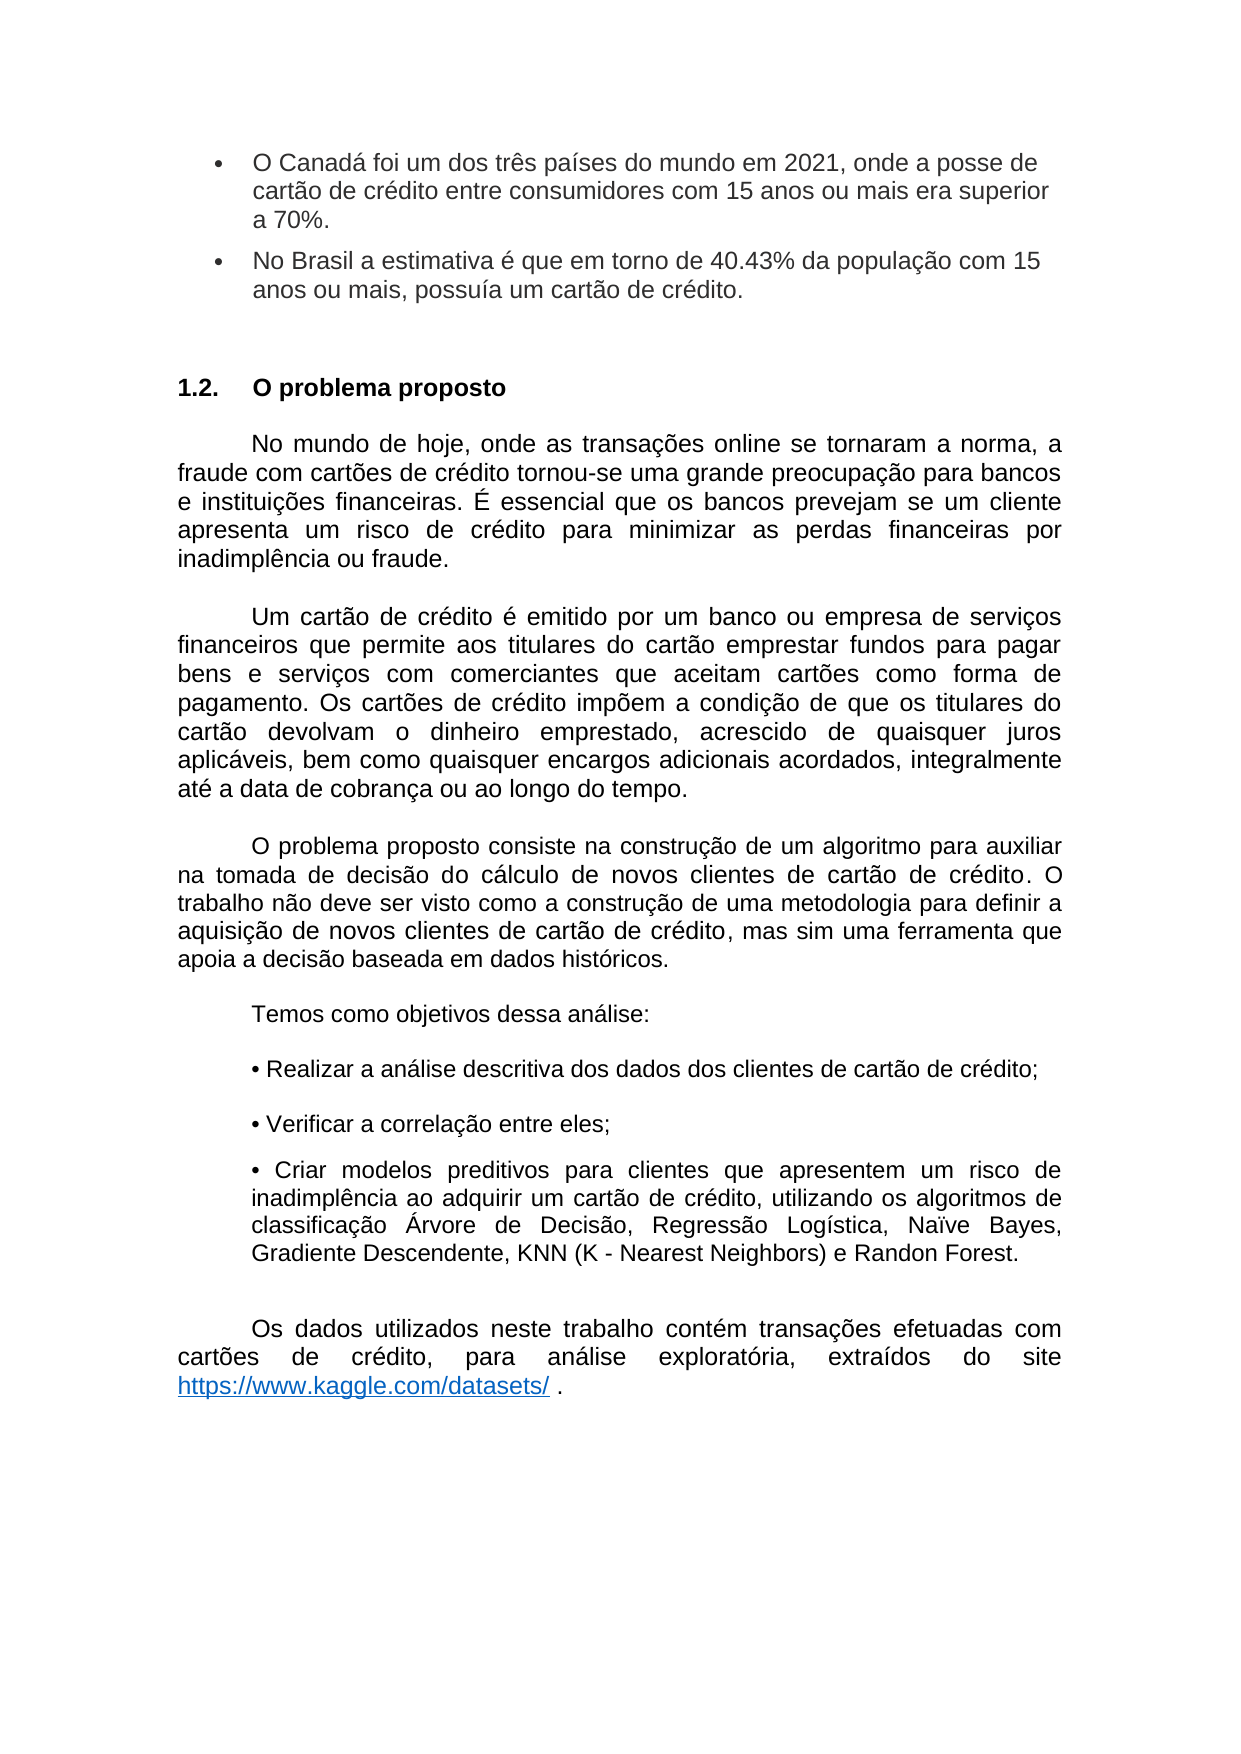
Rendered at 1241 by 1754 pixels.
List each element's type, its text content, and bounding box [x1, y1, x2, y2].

text • Verificar a correlação entre eles; [251, 1110, 1063, 1138]
list O problema proposto [177, 373, 1063, 401]
text No mundo de hoje, onde as transações online se tornaram a norma, a fraude com cartões de crédito tornou-se uma grande preocupação para bancos e instituições financeiras. É essencial que os bancos prevejam se um cliente apresenta um risco de crédito para minimizar as perdas financeiras por inadimplência ou fraude. [177, 429, 1063, 573]
text Um cartão de crédito é emitido por um banco ou empresa de serviços financeiros que permite aos titulares do cartão emprestar fundos para pagar bens e serviços com comerciantes que aceitam cartões como forma de pagamento. Os cartões de crédito impõem a condição de que os titulares do cartão devolvam o dinheiro emprestado, acrescido de quaisquer juros aplicáveis, bem como quaisquer encargos adicionais acordados, integralmente até a data de cobrança ou ao longo do tempo. [177, 602, 1063, 803]
text O problema proposto consiste na construção de um algoritmo para auxiliar na tomada de decisão do cálculo de novos clientes de cartão de crédito. O trabalho não deve ser visto como a construção de uma metodologia para definir a aquisição de novos clientes de cartão de crédito, mas sim uma ferramenta que apoia a decisão baseada em dados históricos. [177, 832, 1063, 972]
text Os dados utilizados neste trabalho contém transações efetuadas com cartões de crédito, para análise exploratória, extraídos do site https://www.kaggle.com/datasets/ . [177, 1314, 1063, 1400]
text • Criar modelos preditivos para clientes que apresentem um risco de inadimplência ao adquirir um cartão de crédito, utilizando os algoritmos de classificação Árvore de Decisão, Regressão Logística, Naïve Bayes, Gradiente Descendente, KNN (K - Nearest Neighbors) e Randon Forest. [251, 1156, 1063, 1267]
text Temos como objetivos dessa análise: [177, 1000, 1063, 1028]
text • Realizar a análise descritiva dos dados dos clientes de cartão de crédito; [177, 1055, 1063, 1083]
list O Canadá foi um dos três países do mundo em 2021, onde a posse de cartão de crédito entre consumidores com 15 anos ou mais era superior a 70%. [215, 148, 1063, 234]
list No Brasil a estimativa é que em torno de 40.43% da população com 15 anos ou mais, possuía um cartão de crédito. [215, 246, 1063, 304]
